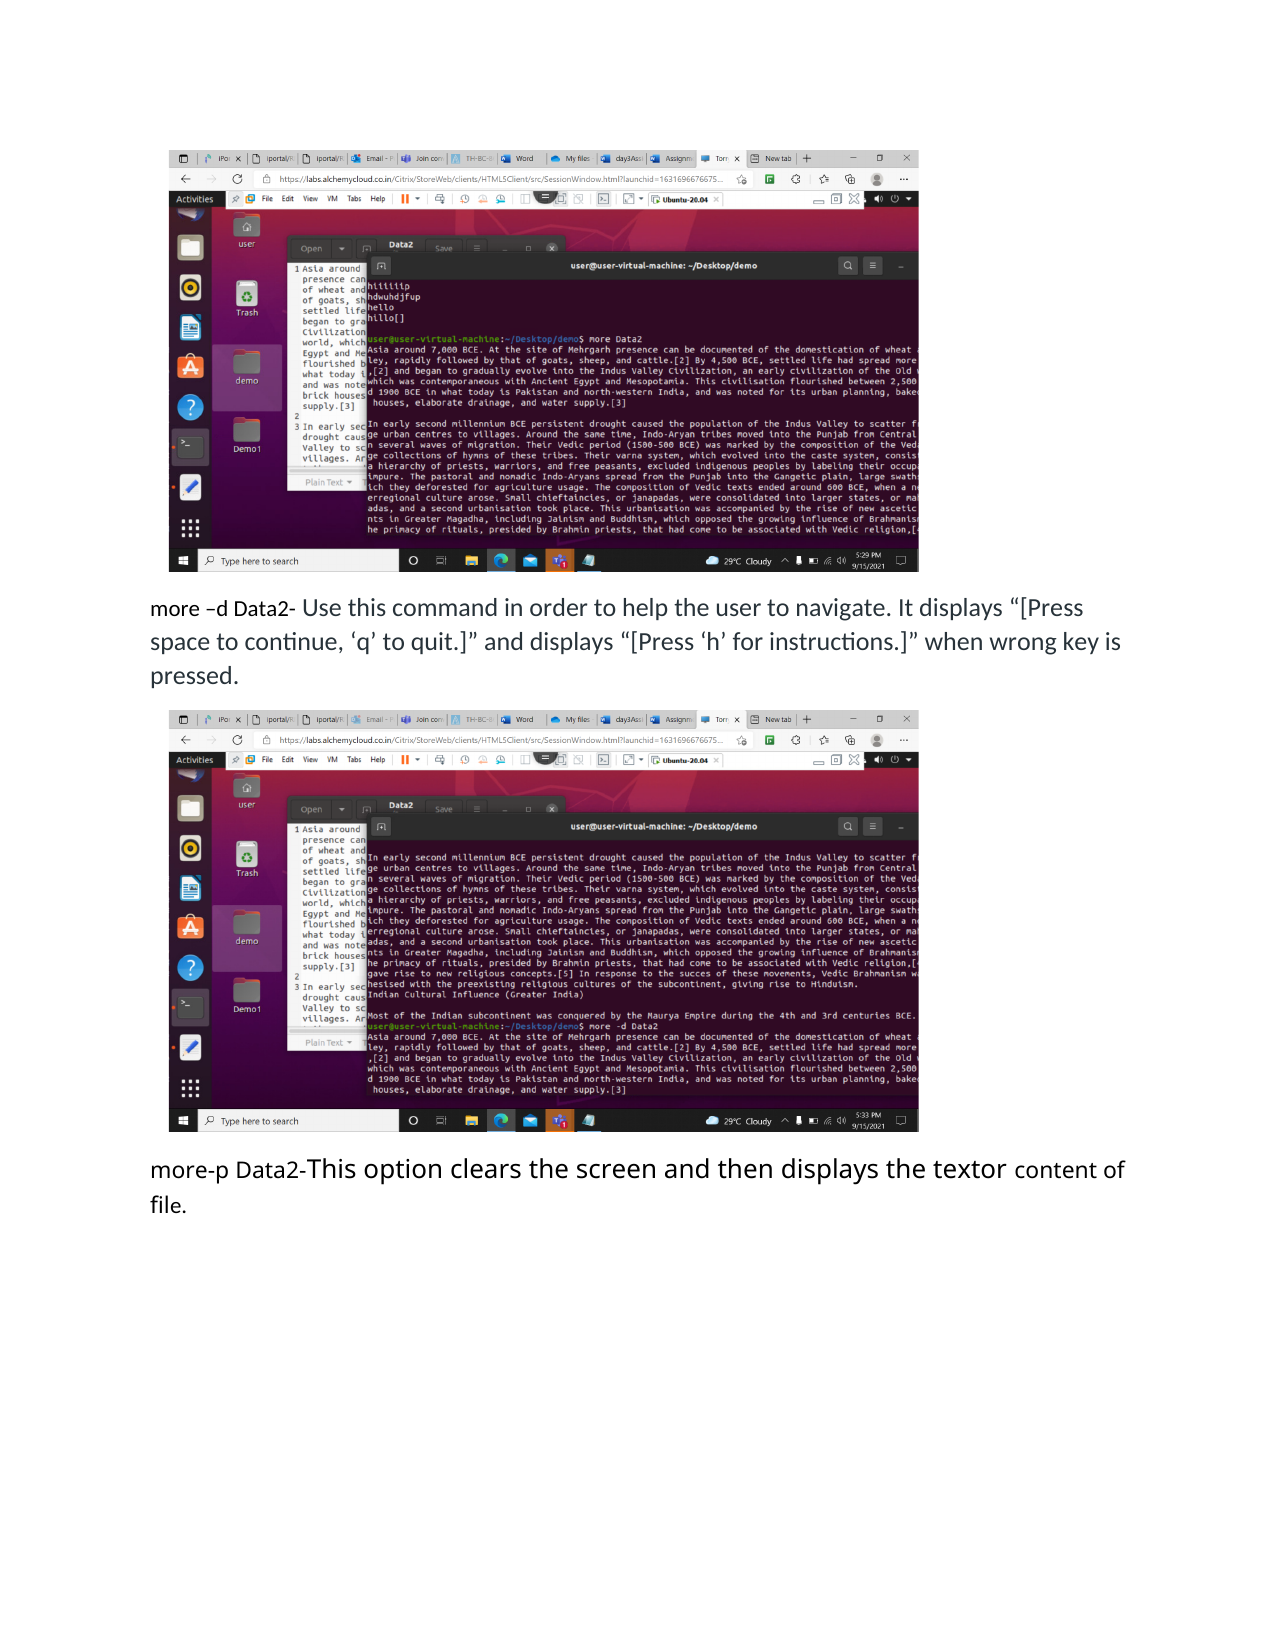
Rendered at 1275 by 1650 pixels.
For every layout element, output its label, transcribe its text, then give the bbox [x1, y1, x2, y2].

text more –d Data2- Use this command in order to help the user to navigate. It displays “[Press space to continue, ‘q’ to quit.]” and displays “[Press ‘h’ for instructions.]” when wrong key is pressed. [150, 591, 1125, 691]
text more-p Data2-This option clears the screen and then displays the textor content of file. [150, 1151, 1125, 1220]
